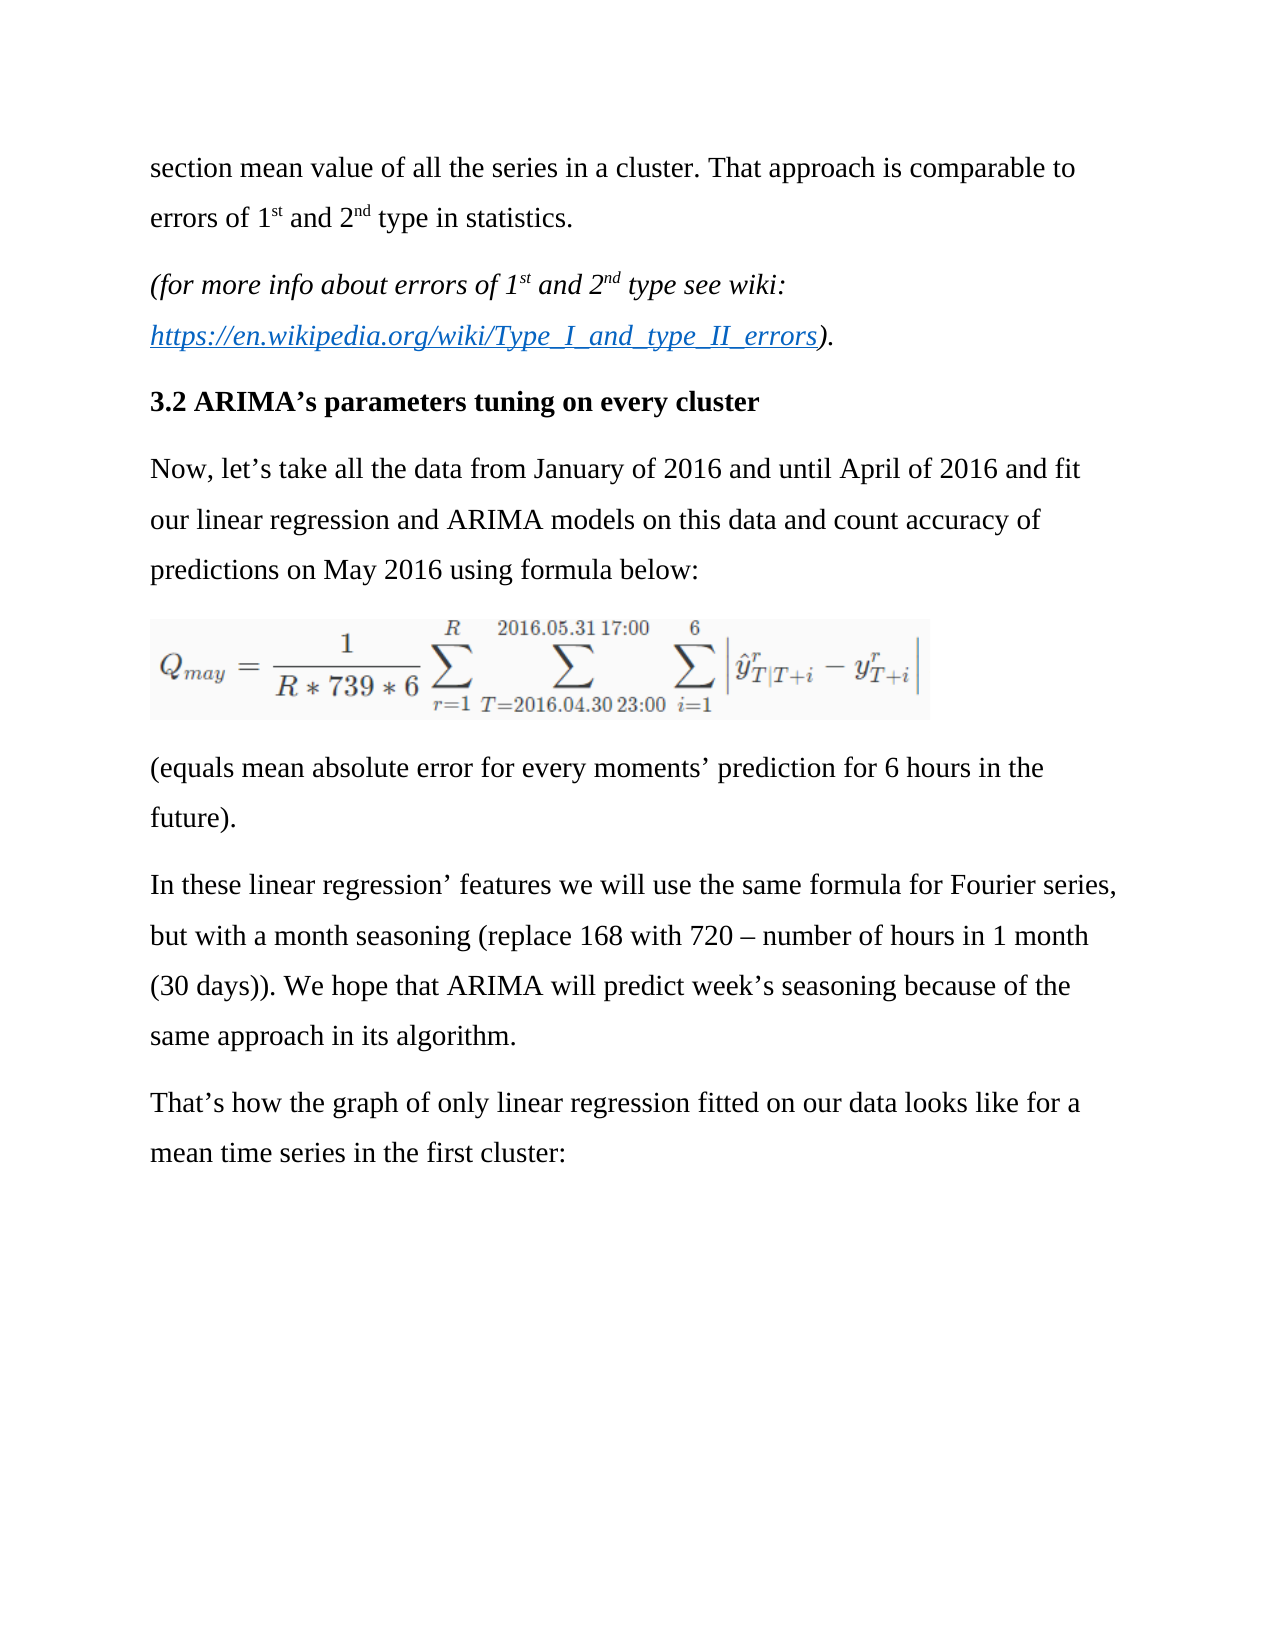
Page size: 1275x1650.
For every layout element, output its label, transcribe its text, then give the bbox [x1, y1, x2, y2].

text Now, let’s take all the data from January of 2016 and until April of 2016 and fit our linear regression and ARIMA models on this data and count accuracy of predictions on May 2016 using formula below: [150, 452, 1125, 586]
text 3.2 ARIMA’s parameters tuning on every cluster [150, 384, 1125, 418]
picture [150, 619, 930, 720]
text That’s how the graph of only linear regression fitted on our data looks like for a mean time series in the first cluster: [150, 1085, 1125, 1169]
text (for more info about errors of 1st and 2nd type see wiki: https://en.wikipedia.org/wiki/Type_I_and_type_II_errors). [150, 267, 1125, 351]
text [150, 150, 1125, 234]
text In these linear regression’ features we will use the same formula for Fourier series, but with a month seasoning (replace 168 with 720 – number of hours in 1 month (30 days)). We hope that ARIMA will predict week’s seasoning because of the same approach in its algorithm. [150, 867, 1125, 1052]
text (equals mean absolute error for every moments’ prediction for 6 hours in the future). [150, 750, 1125, 834]
